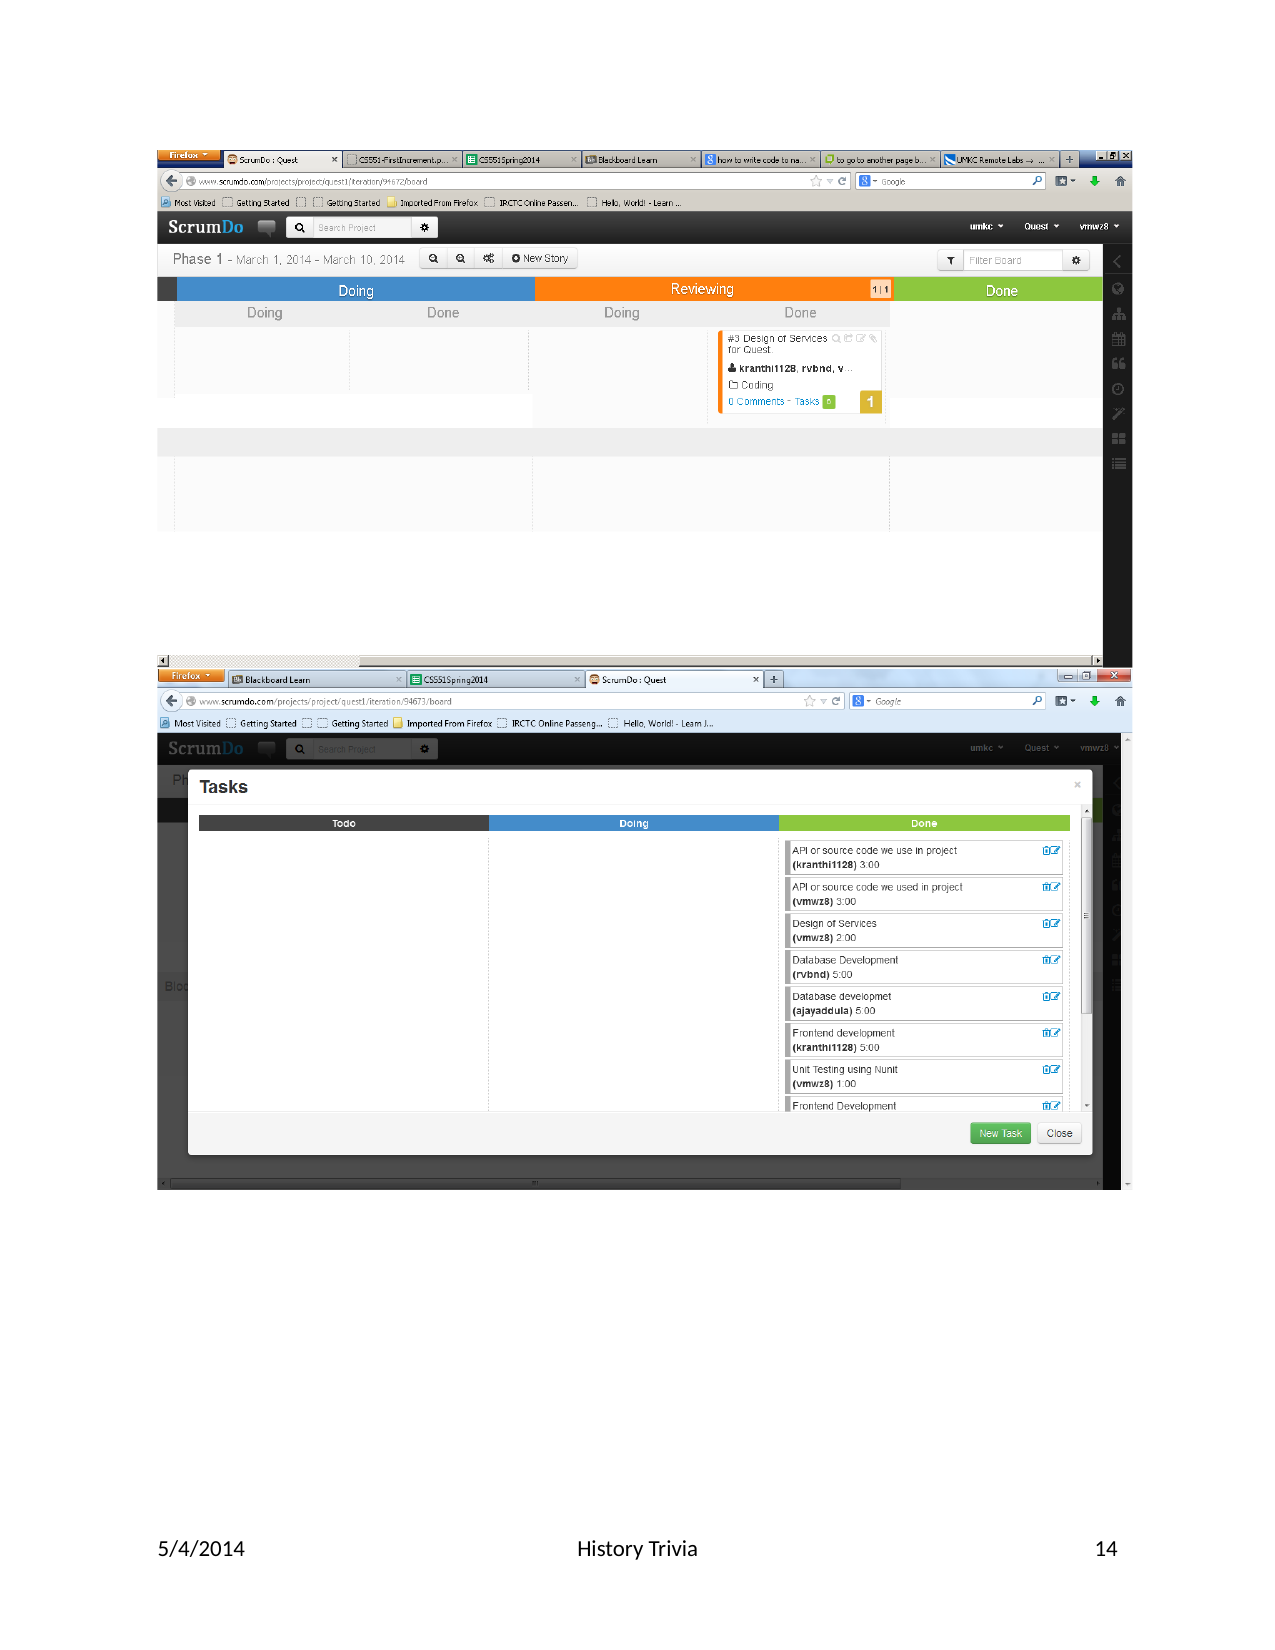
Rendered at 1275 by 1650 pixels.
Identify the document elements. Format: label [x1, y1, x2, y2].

picture [157, 150, 1133, 1190]
